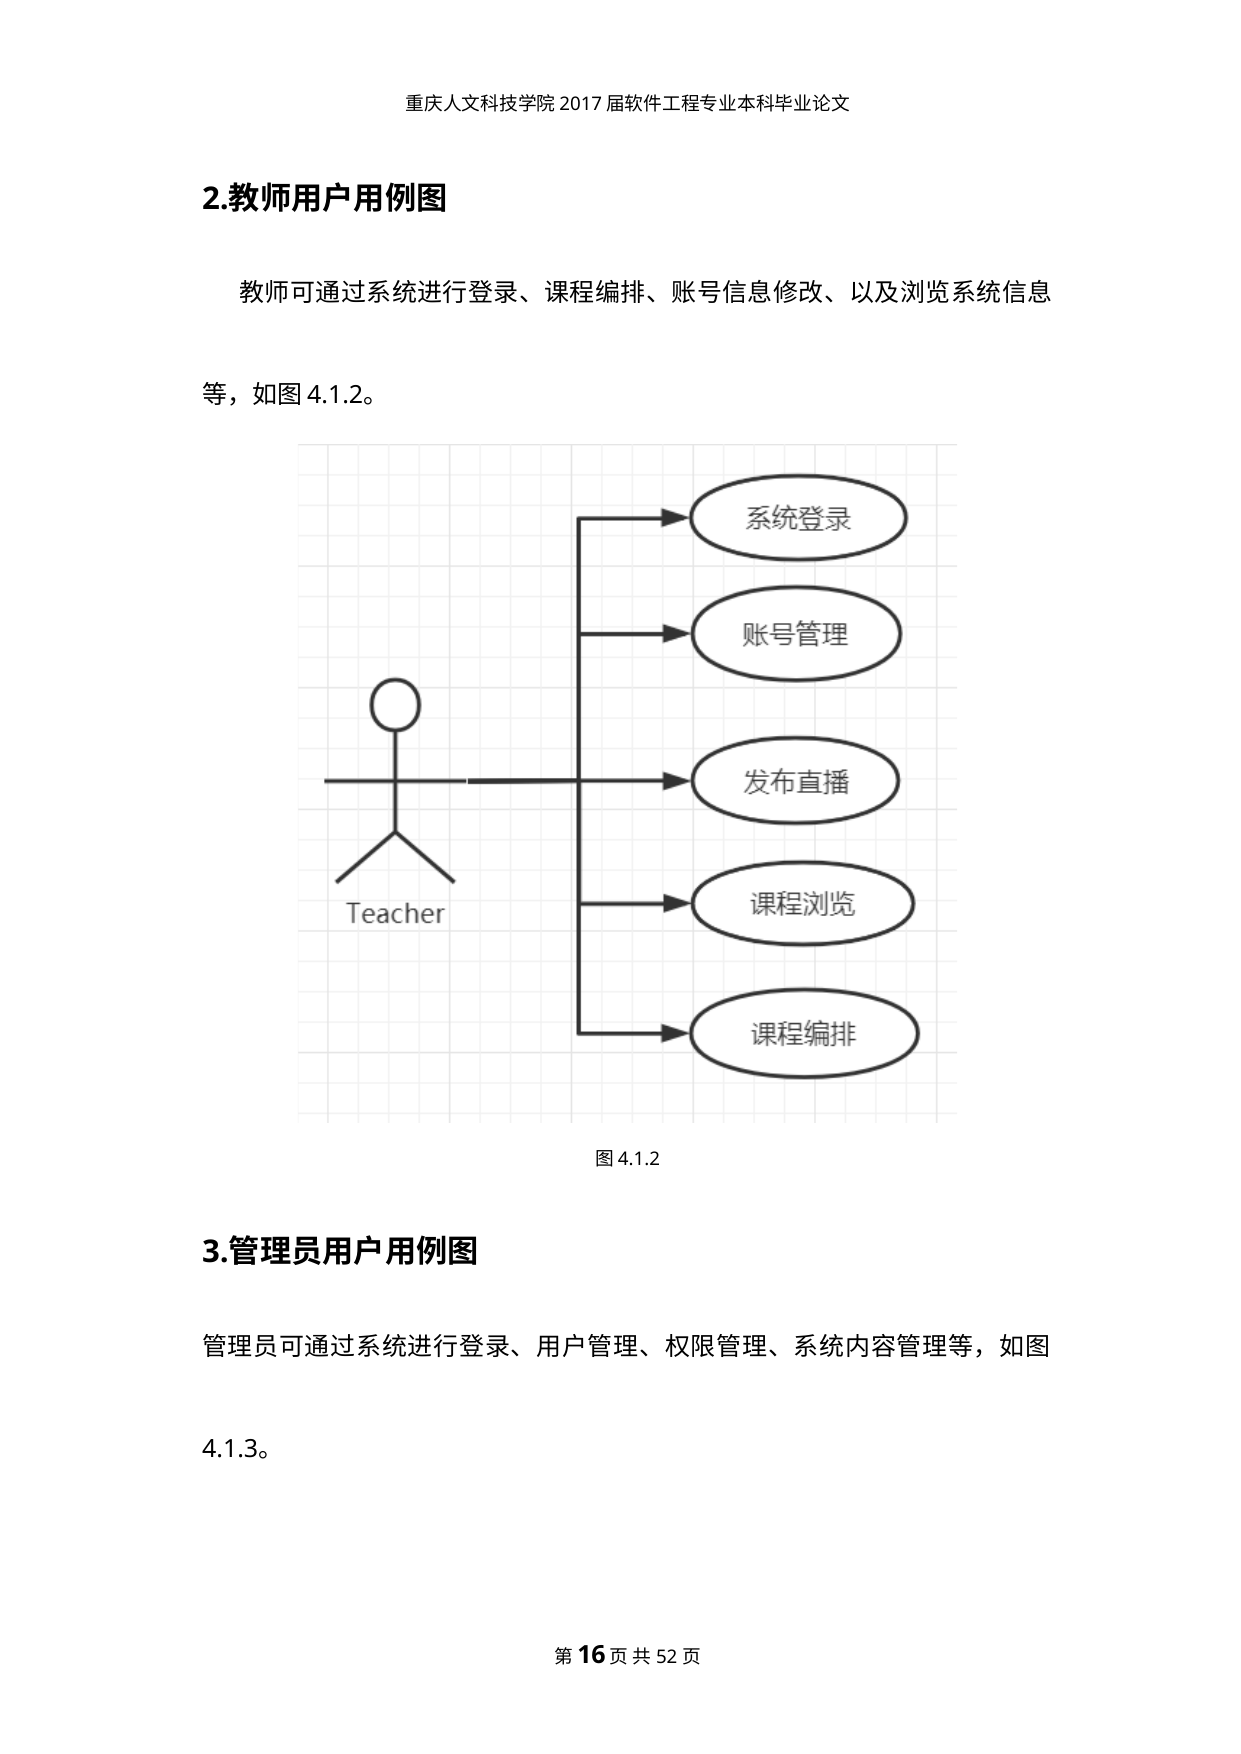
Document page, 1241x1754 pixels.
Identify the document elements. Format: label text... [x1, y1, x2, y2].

subtitle 3.管理员用户用例图 [202, 1215, 1053, 1283]
picture [297, 444, 958, 1123]
text 管理员可通过系统进行登录、用户管理、权限管理、系统内容管理等，如图4.1.3。 [202, 1310, 1053, 1480]
subtitle 2.教师用户用例图 [202, 162, 1053, 229]
text 图4.1.2 [202, 1141, 1053, 1175]
text 教师可通过系统进行登录、课程编排、账号信息修改、以及浏览系统信息等，如图4.1.2。 [202, 257, 1053, 426]
